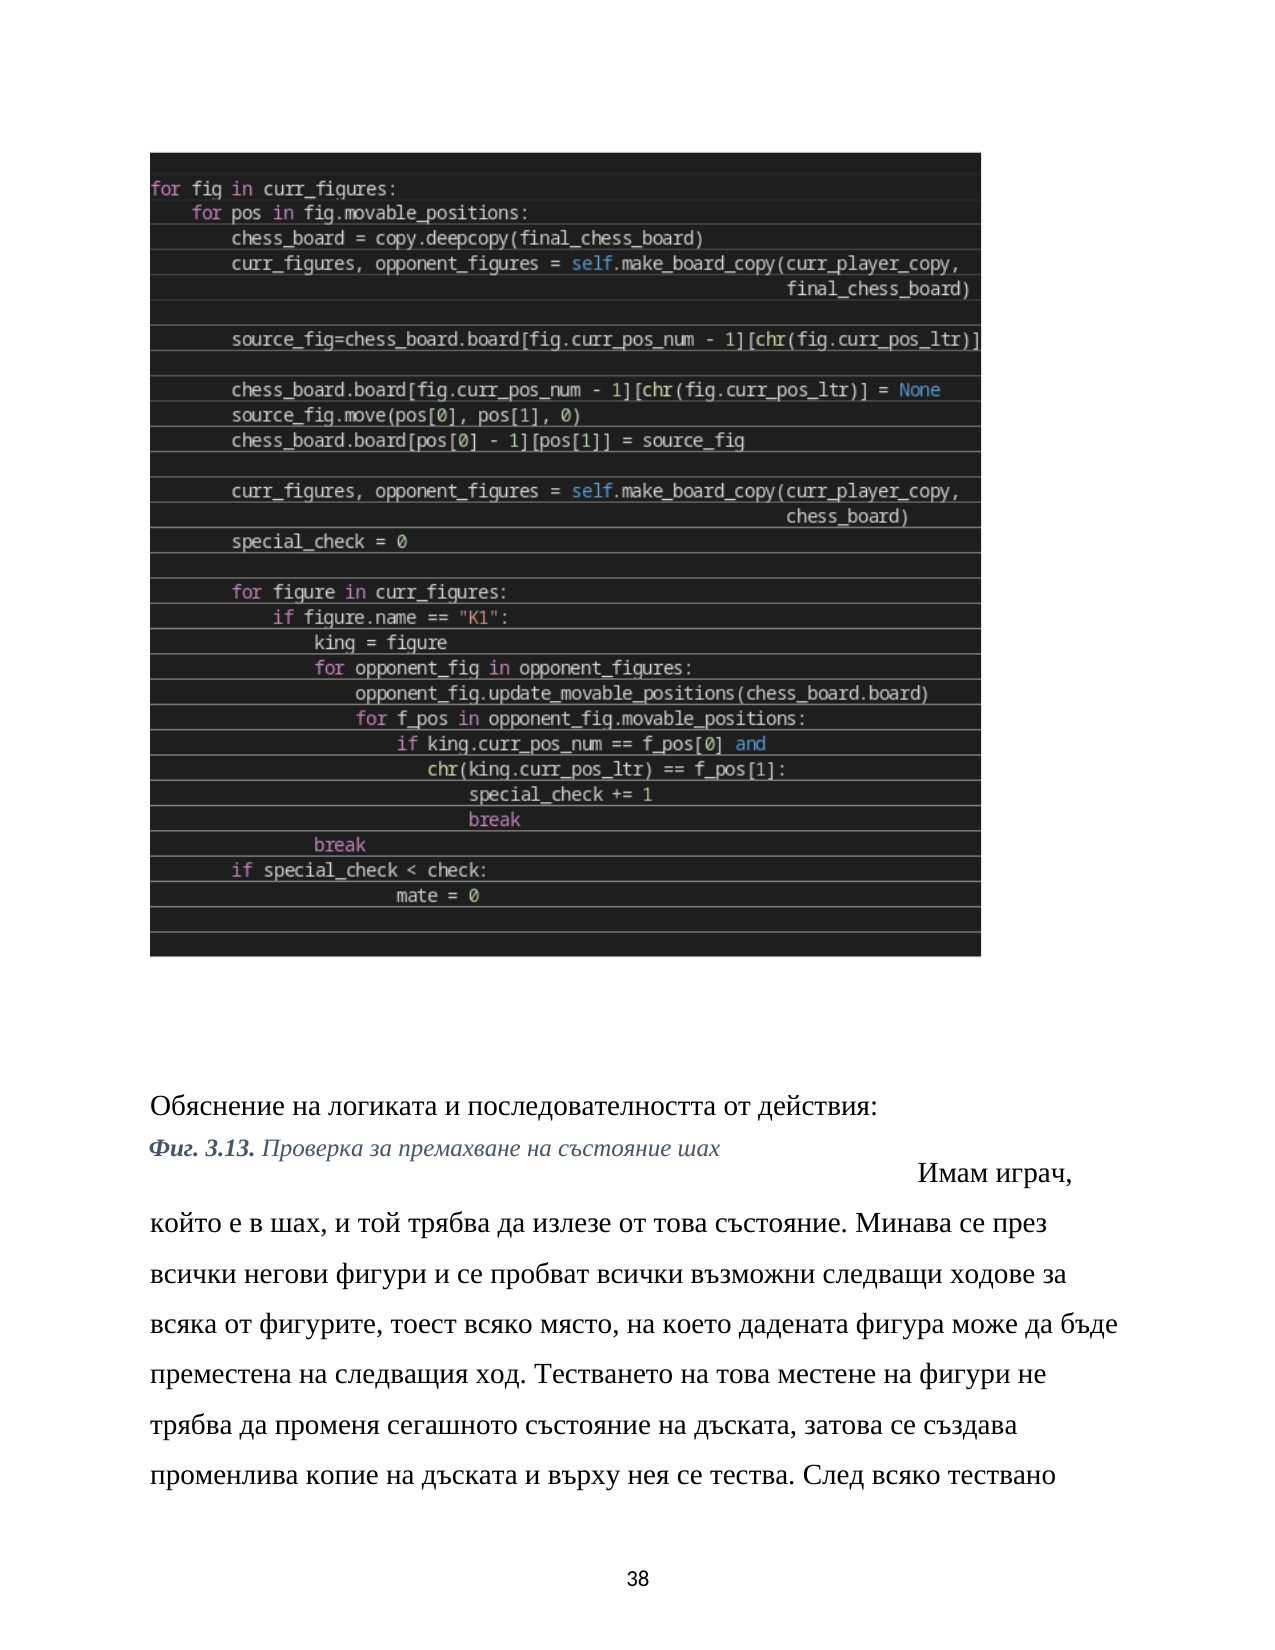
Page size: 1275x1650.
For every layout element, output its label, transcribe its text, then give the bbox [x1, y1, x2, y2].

text Обяснение на логиката и последователността от действия: [150, 1088, 1125, 1122]
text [150, 1155, 1125, 1491]
